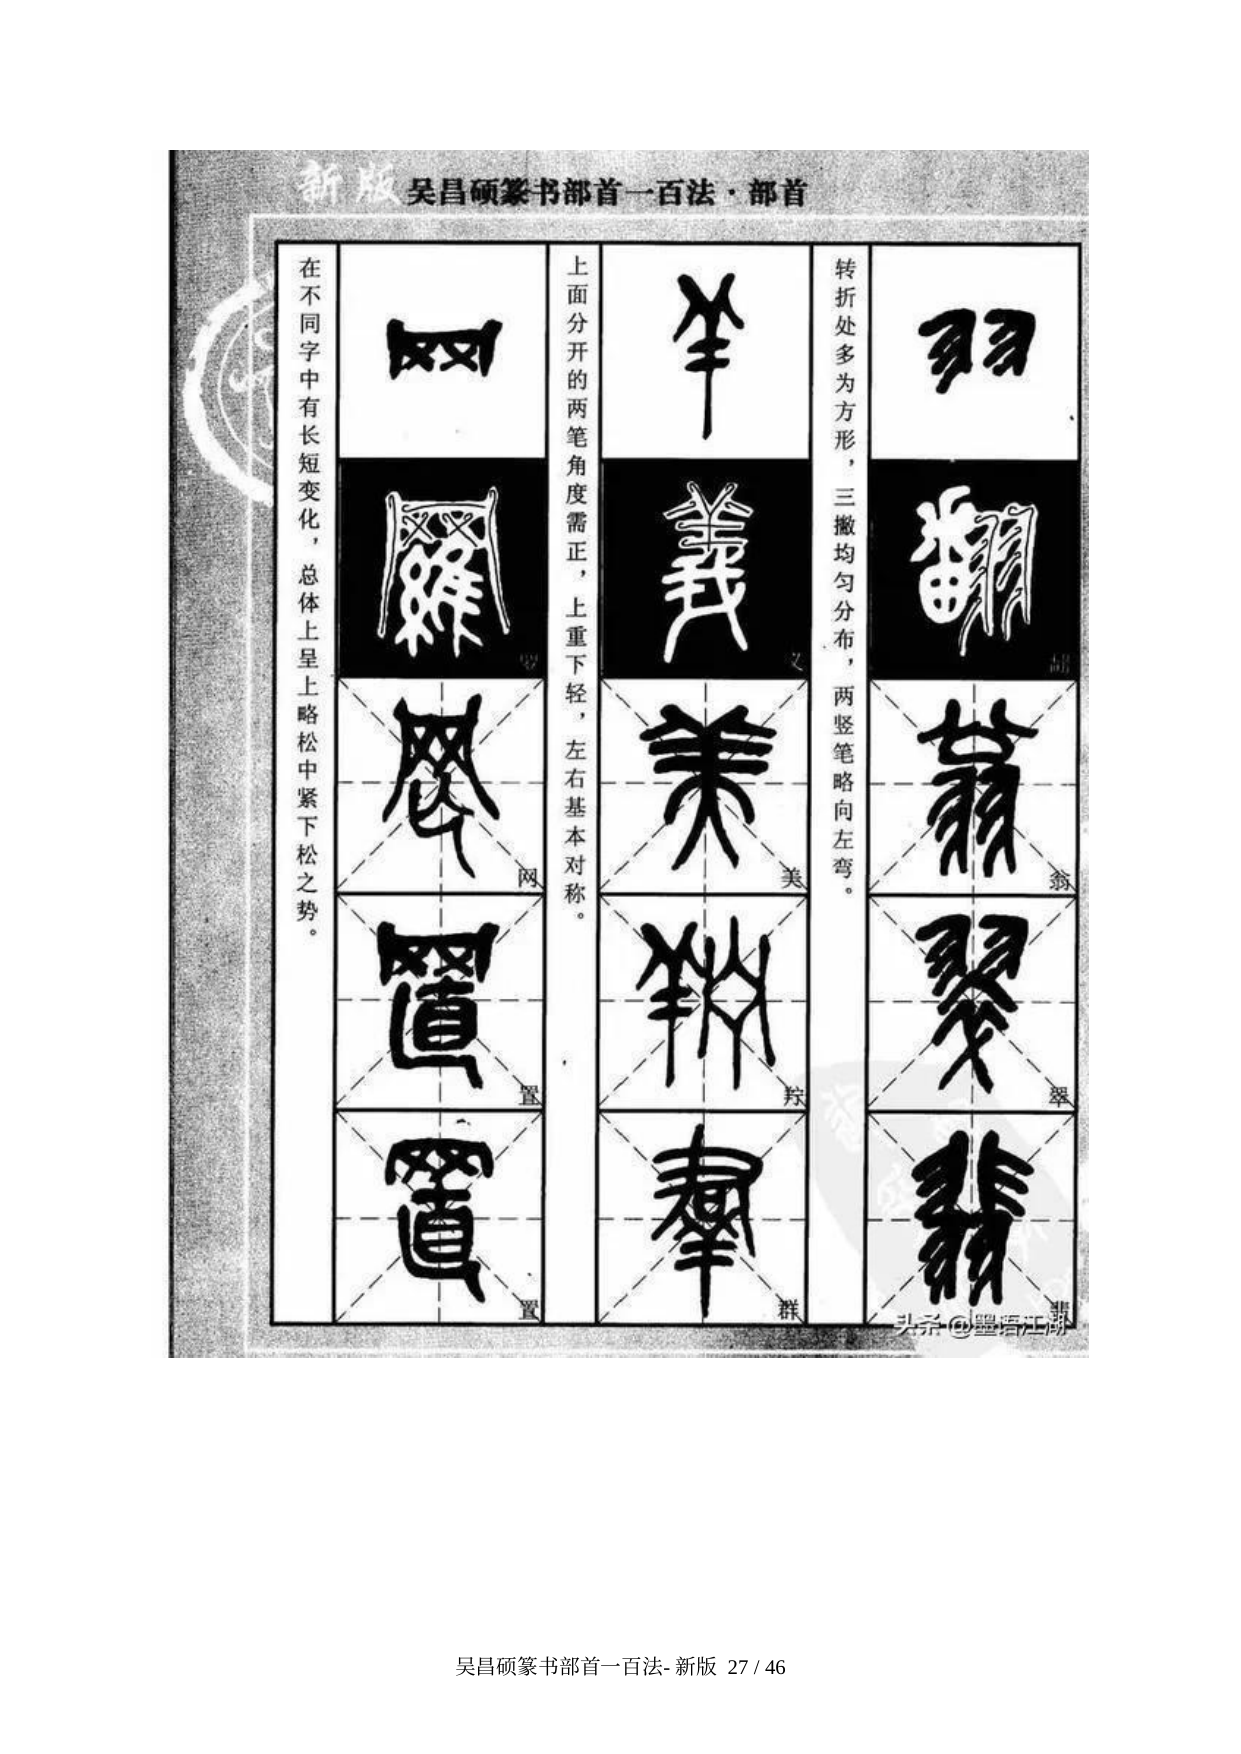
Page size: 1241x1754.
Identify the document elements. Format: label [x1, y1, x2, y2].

picture [151, 150, 1089, 1358]
